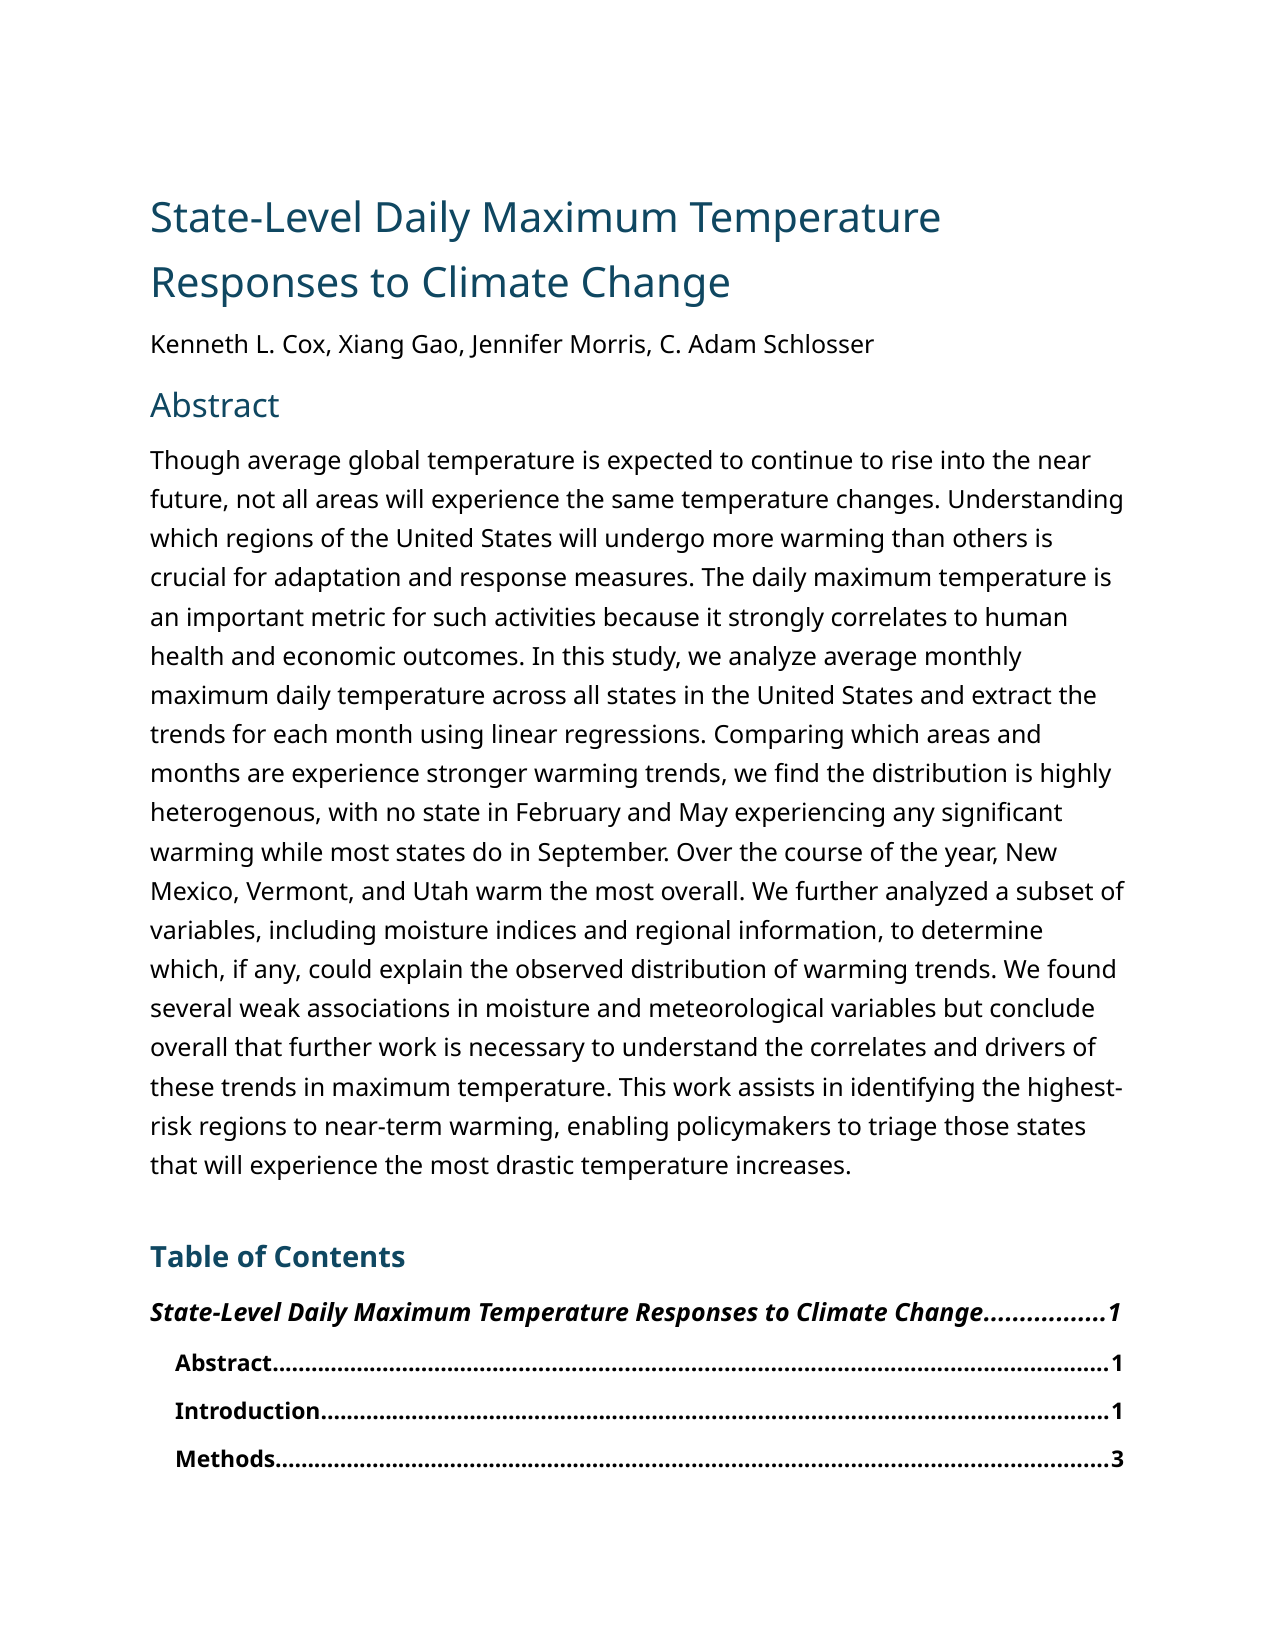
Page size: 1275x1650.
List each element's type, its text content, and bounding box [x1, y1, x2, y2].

text Though average global temperature is expected to continue to rise into the near future, not all areas will experience the same temperature changes. Understanding which regions of the United States will undergo more warming than others is crucial for adaptation and response measures. The daily maximum temperature is an important metric for such activities because it strongly correlates to human health and economic outcomes. In this study, we analyze average monthly maximum daily temperature across all states in the United States and extract the trends for each month using linear regressions. Comparing which areas and months are experience stronger warming trends, we find the distribution is highly heterogenous, with no state in February and May experiencing any significant warming while most states do in September. Over the course of the year, New Mexico, Vermont, and Utah warm the most overall. We further analyzed a subset of variables, including moisture indices and regional information, to determine which, if any, could explain the observed distribution of warming trends. We found several weak associations in moisture and meteorological variables but conclude overall that further work is necessary to understand the correlates and drivers of these trends in maximum temperature. This work assists in identifying the highest-risk regions to near-term warming, enabling policymakers to triage those states that will experience the most drastic temperature increases. [150, 443, 1125, 1182]
subtitle State-Level Daily Maximum Temperature Responses to Climate Change [150, 187, 1125, 309]
subtitle Abstract [150, 382, 1125, 427]
text Kenneth L. Cox, Xiang Gao, Jennifer Morris, C. Adam Schlosser [150, 326, 1125, 360]
